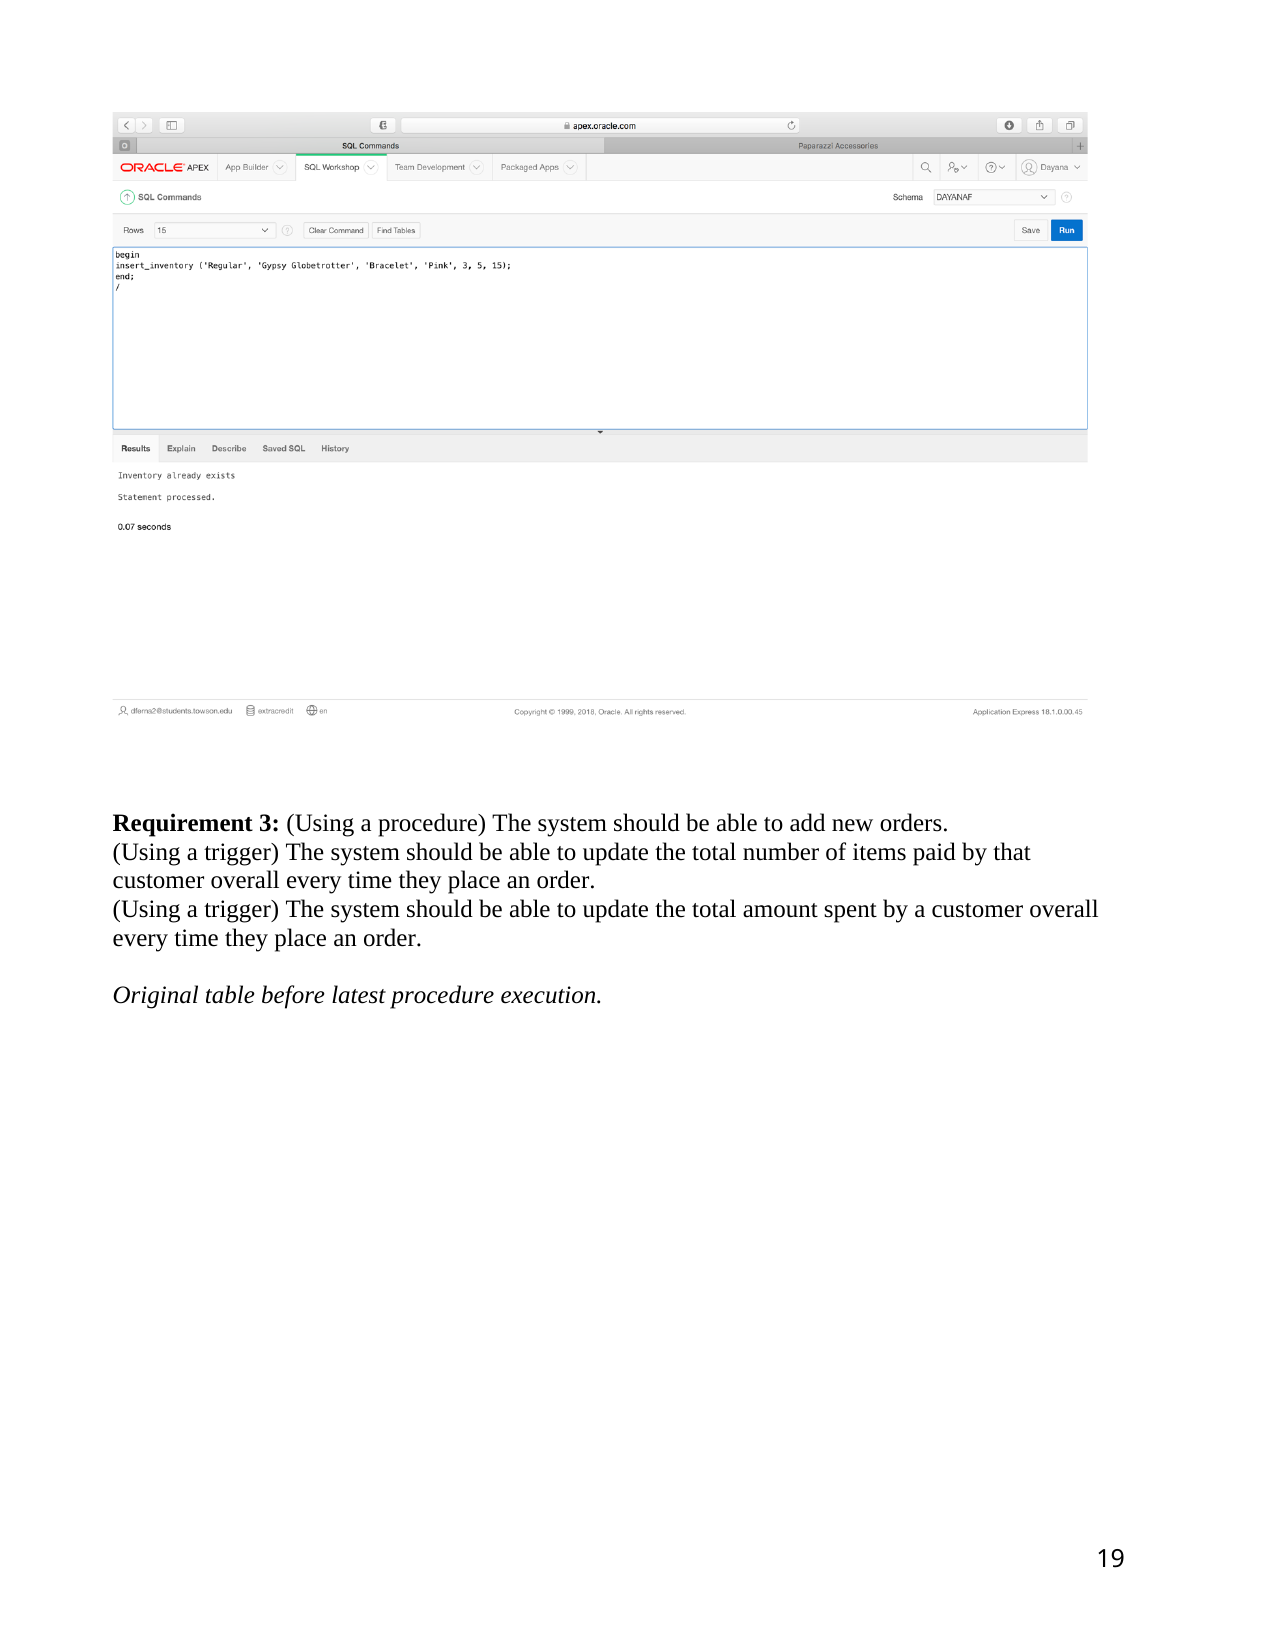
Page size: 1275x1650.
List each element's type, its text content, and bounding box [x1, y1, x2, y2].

text (Using a trigger) The system should be able to update the total number of items paid by that customer overall every time they place an order. [112, 837, 1125, 894]
text (Using a trigger) The system should be able to update the total amount spent by a customer overall every time they place an order. [112, 894, 1125, 952]
text Requirement 3: (Using a procedure) The system should be able to add new orders. [112, 808, 1125, 837]
picture [112, 112, 1088, 722]
text Original table before latest procedure execution. [112, 981, 1125, 1009]
